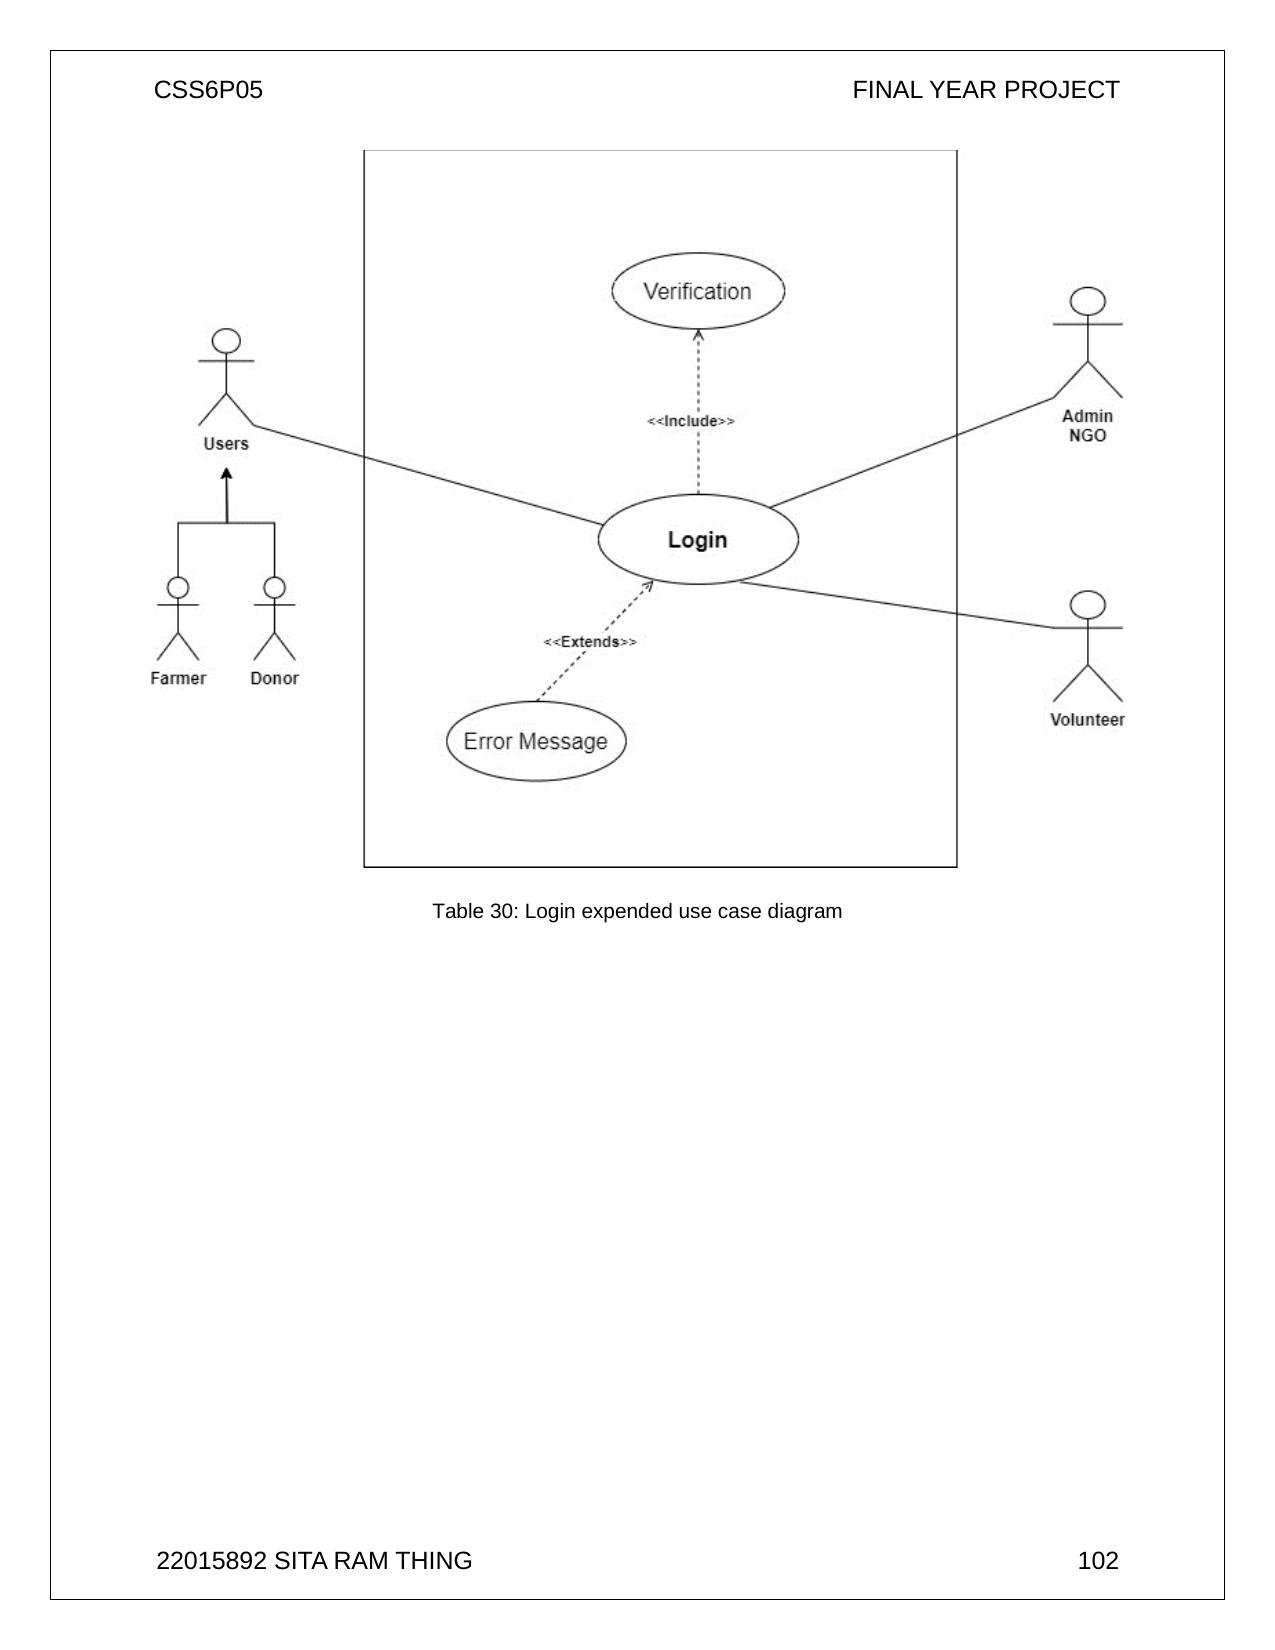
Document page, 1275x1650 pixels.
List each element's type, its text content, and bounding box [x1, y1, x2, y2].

picture [150, 150, 1125, 868]
text Table 30: Login expended use case diagram [150, 898, 1125, 922]
